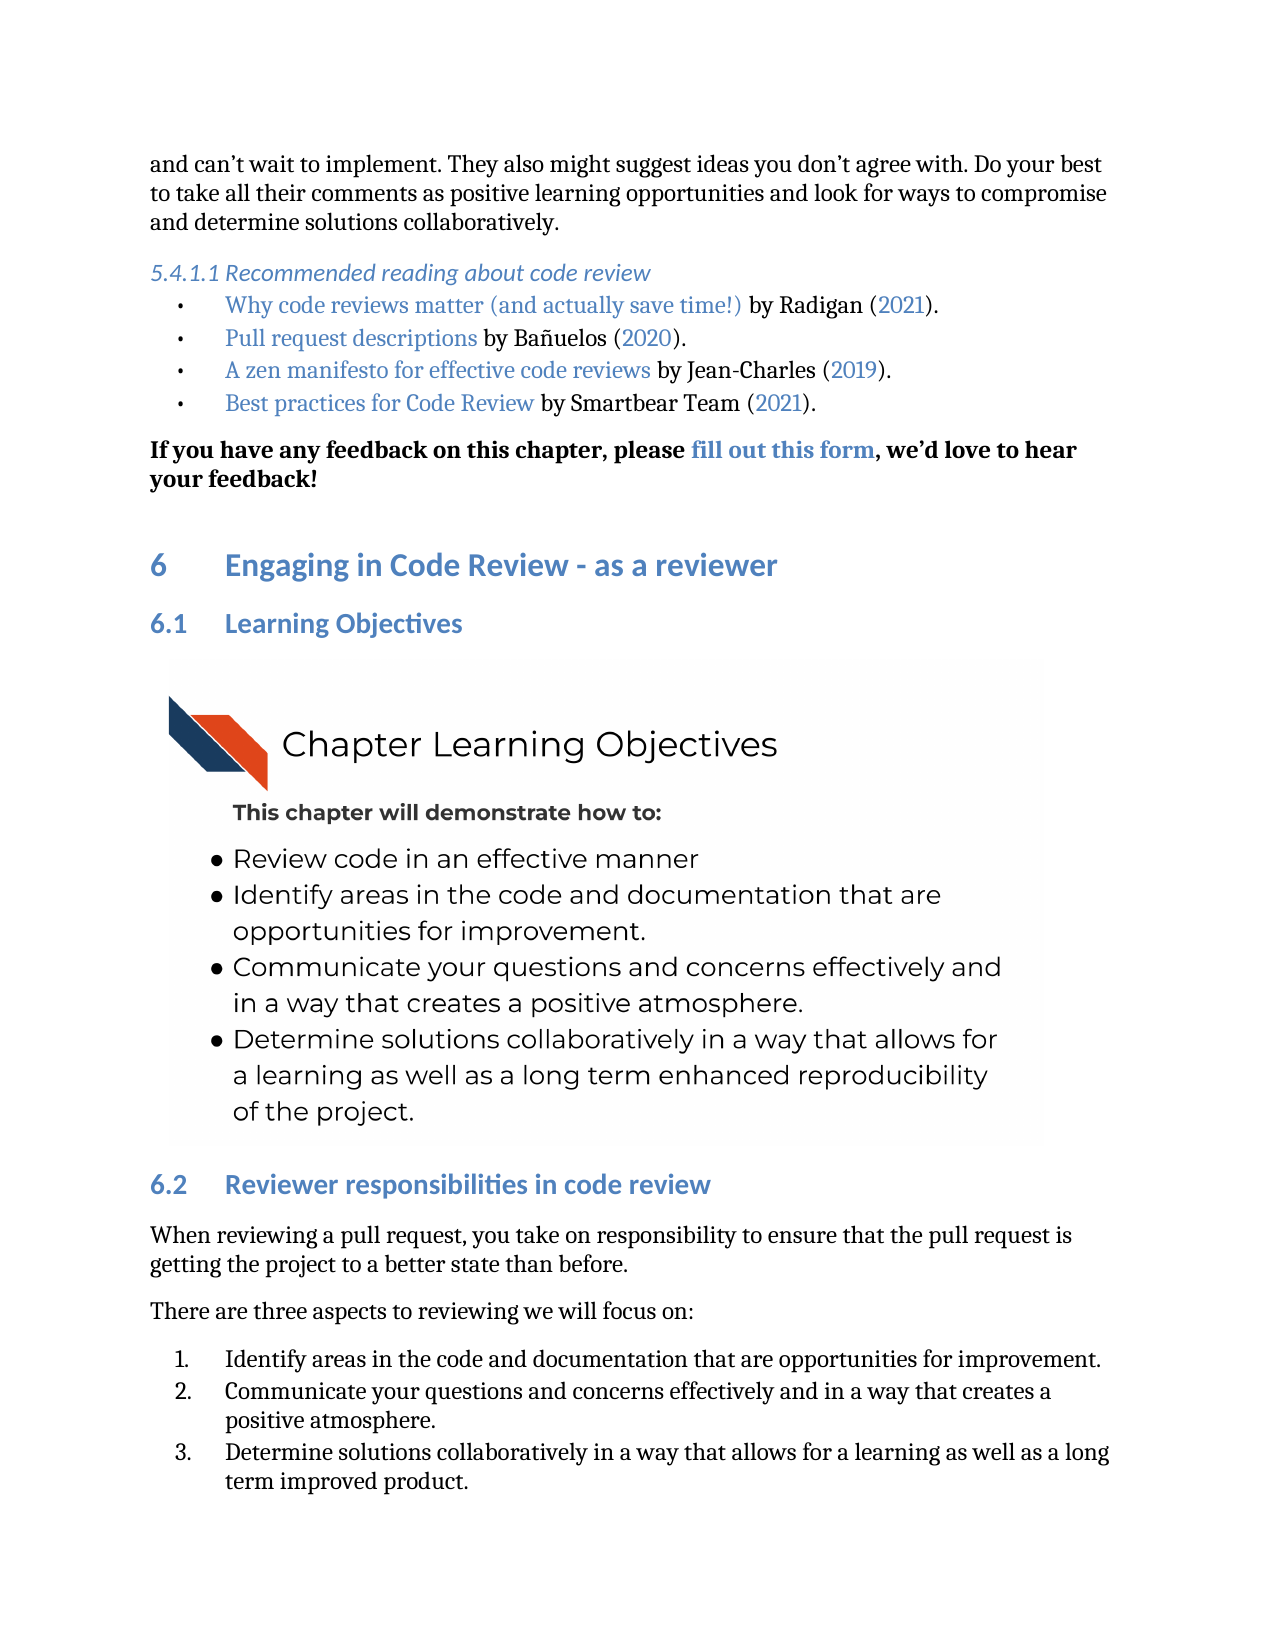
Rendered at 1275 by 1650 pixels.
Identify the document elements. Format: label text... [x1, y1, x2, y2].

picture [168, 659, 1044, 1146]
text There are three aspects to reviewing we will focus on: [150, 1297, 1125, 1326]
subtitle 6.1 Learning Objectives [150, 605, 1125, 641]
list Identify areas in the code and documentation that are opportunities for improvement. [175, 1344, 1125, 1373]
list Best practices for Code Review by Smartbear Team (2021). [175, 389, 1125, 418]
list Communicate your questions and concerns effectively and in a way that creates a positive atmosphere. [175, 1377, 1125, 1434]
subtitle 5.4.1.1 Recommended reading about code review [150, 257, 1125, 288]
subtitle 6 Engaging in Code Review - as a reviewer [150, 544, 1125, 584]
list Determine solutions collaboratively in a way that allows for a learning as well as a long term improved product. [175, 1438, 1125, 1496]
list Pull request descriptions by Bañuelos (2020). [175, 324, 1125, 353]
list Why code reviews matter (and actually save time!) by Radigan (2021). [175, 291, 1125, 320]
list A zen manifesto for effective code reviews by Jean-Charles (2019). [175, 356, 1125, 385]
text When reviewing a pull request, you take on responsibility to ensure that the pull request is getting the project to a better state than before. [150, 1221, 1125, 1278]
subtitle 6.2 Reviewer responsibilities in code review [150, 1166, 1125, 1202]
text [150, 150, 1125, 236]
text If you have any feedback on this chapter, please fill out this form, we’d love to hear your feedback! [150, 436, 1125, 494]
